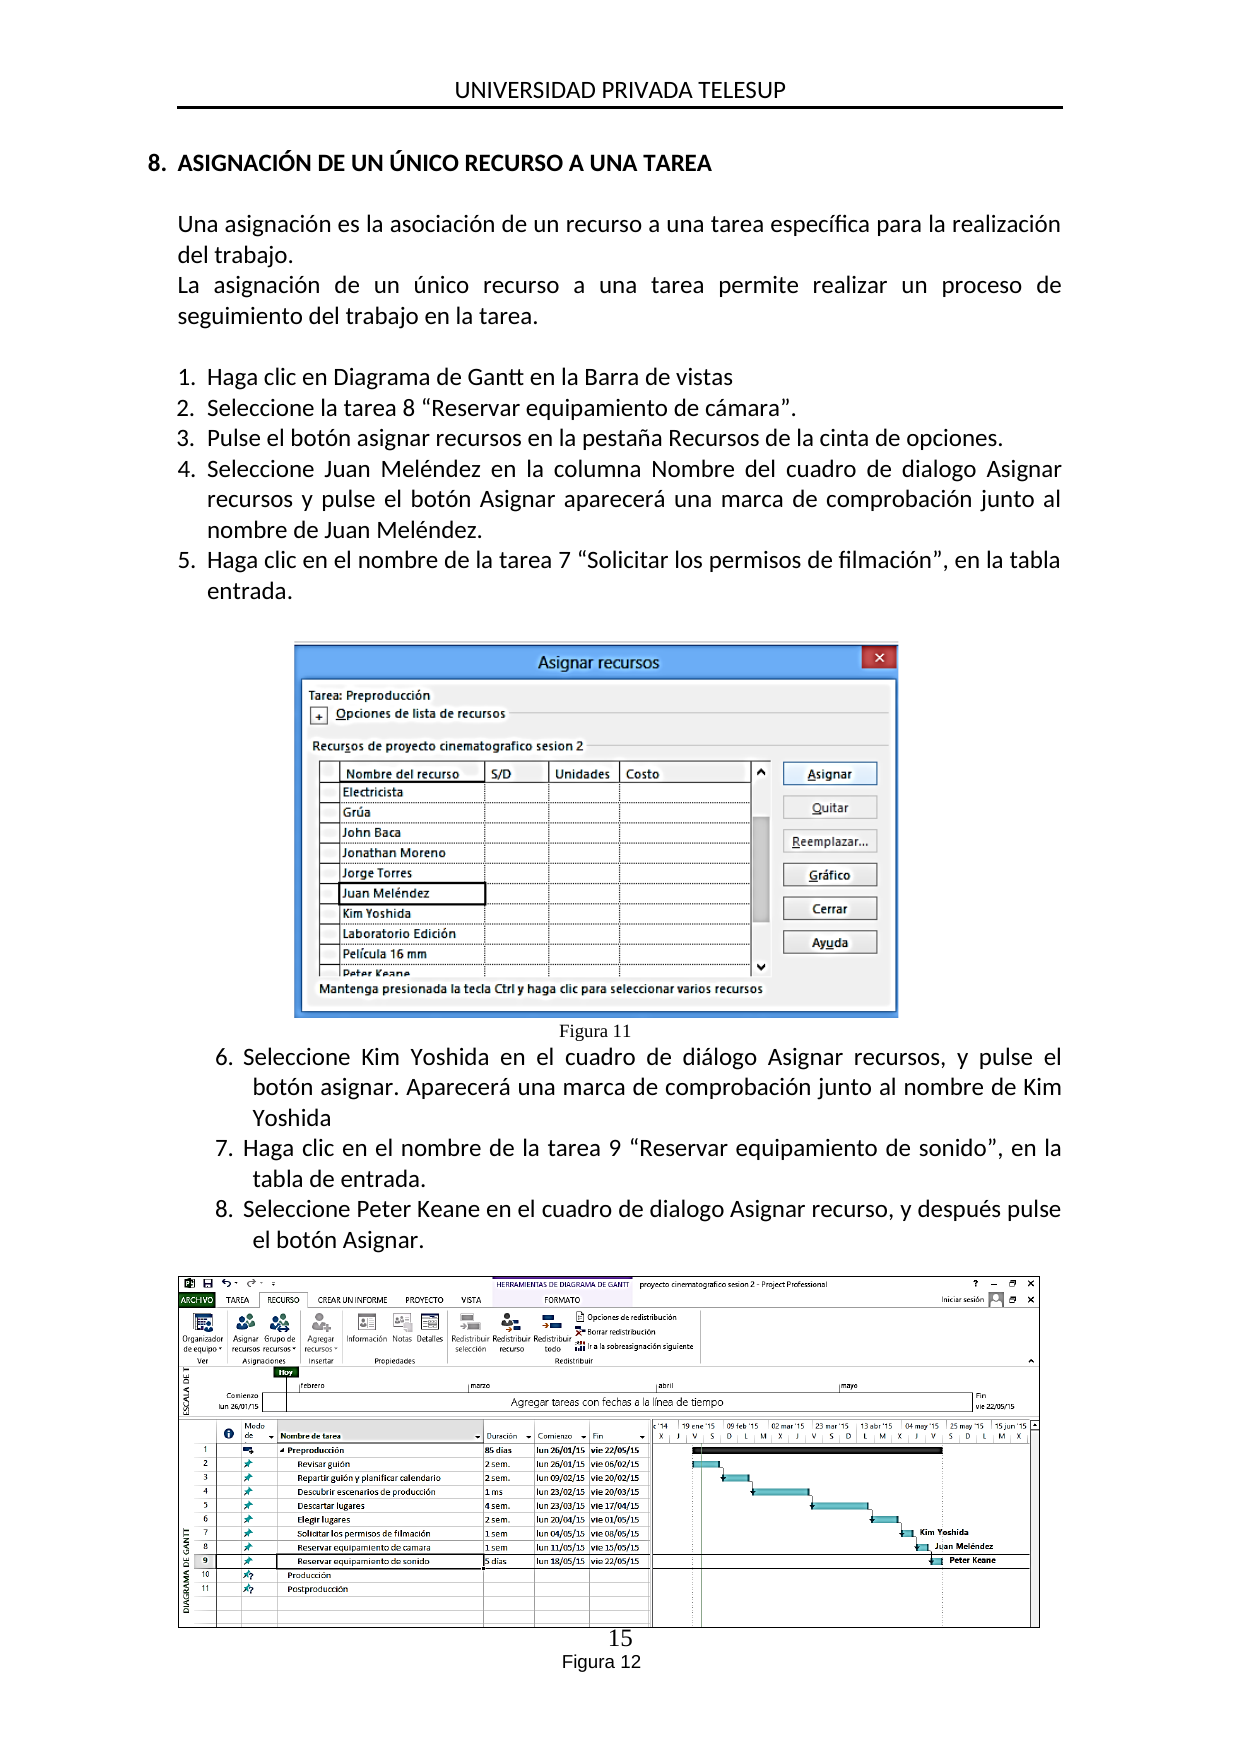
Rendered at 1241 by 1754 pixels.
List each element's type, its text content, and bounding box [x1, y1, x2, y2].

list Pulse el botón asignar recursos en la pestaña Recursos de la cinta de opciones. [176, 422, 1063, 453]
text Una asignación es la asociación de un recurso a una tarea específica para la realización del trabajo. [177, 209, 1063, 270]
list Seleccione la tarea 8 “Reservar equipamiento de cámara”. [176, 392, 1063, 422]
list Seleccione Peter Keane en el cuadro de dialogo Asignar recurso, y después pulse el botón Asignar. [215, 1193, 1063, 1254]
picture [294, 641, 899, 1018]
list Seleccione Juan Meléndez en la columna Nombre del cuadro de dialogo Asignar recursos y pulse el botón Asignar aparecerá una marca de comprobación junto al nombre de Juan Meléndez. [177, 453, 1063, 544]
list Haga clic en el nombre de la tarea 7 “Solicitar los permisos de filmación”, en la tabla entrada. [177, 544, 1063, 605]
list Haga clic en Diagrama de Gantt en la Barra de vistas [177, 361, 1063, 392]
list ASIGNACIÓN DE UN ÚNICO RECURSO A UNA TAREA [148, 148, 1063, 178]
text La asignación de un único recurso a una tarea permite realizar un proceso de seguimiento del trabajo en la tarea. [177, 270, 1063, 331]
list Haga clic en el nombre de la tarea 9 “Reservar equipamiento de sonido”, en la tabla de entrada. [215, 1132, 1063, 1193]
picture [179, 1277, 1039, 1627]
